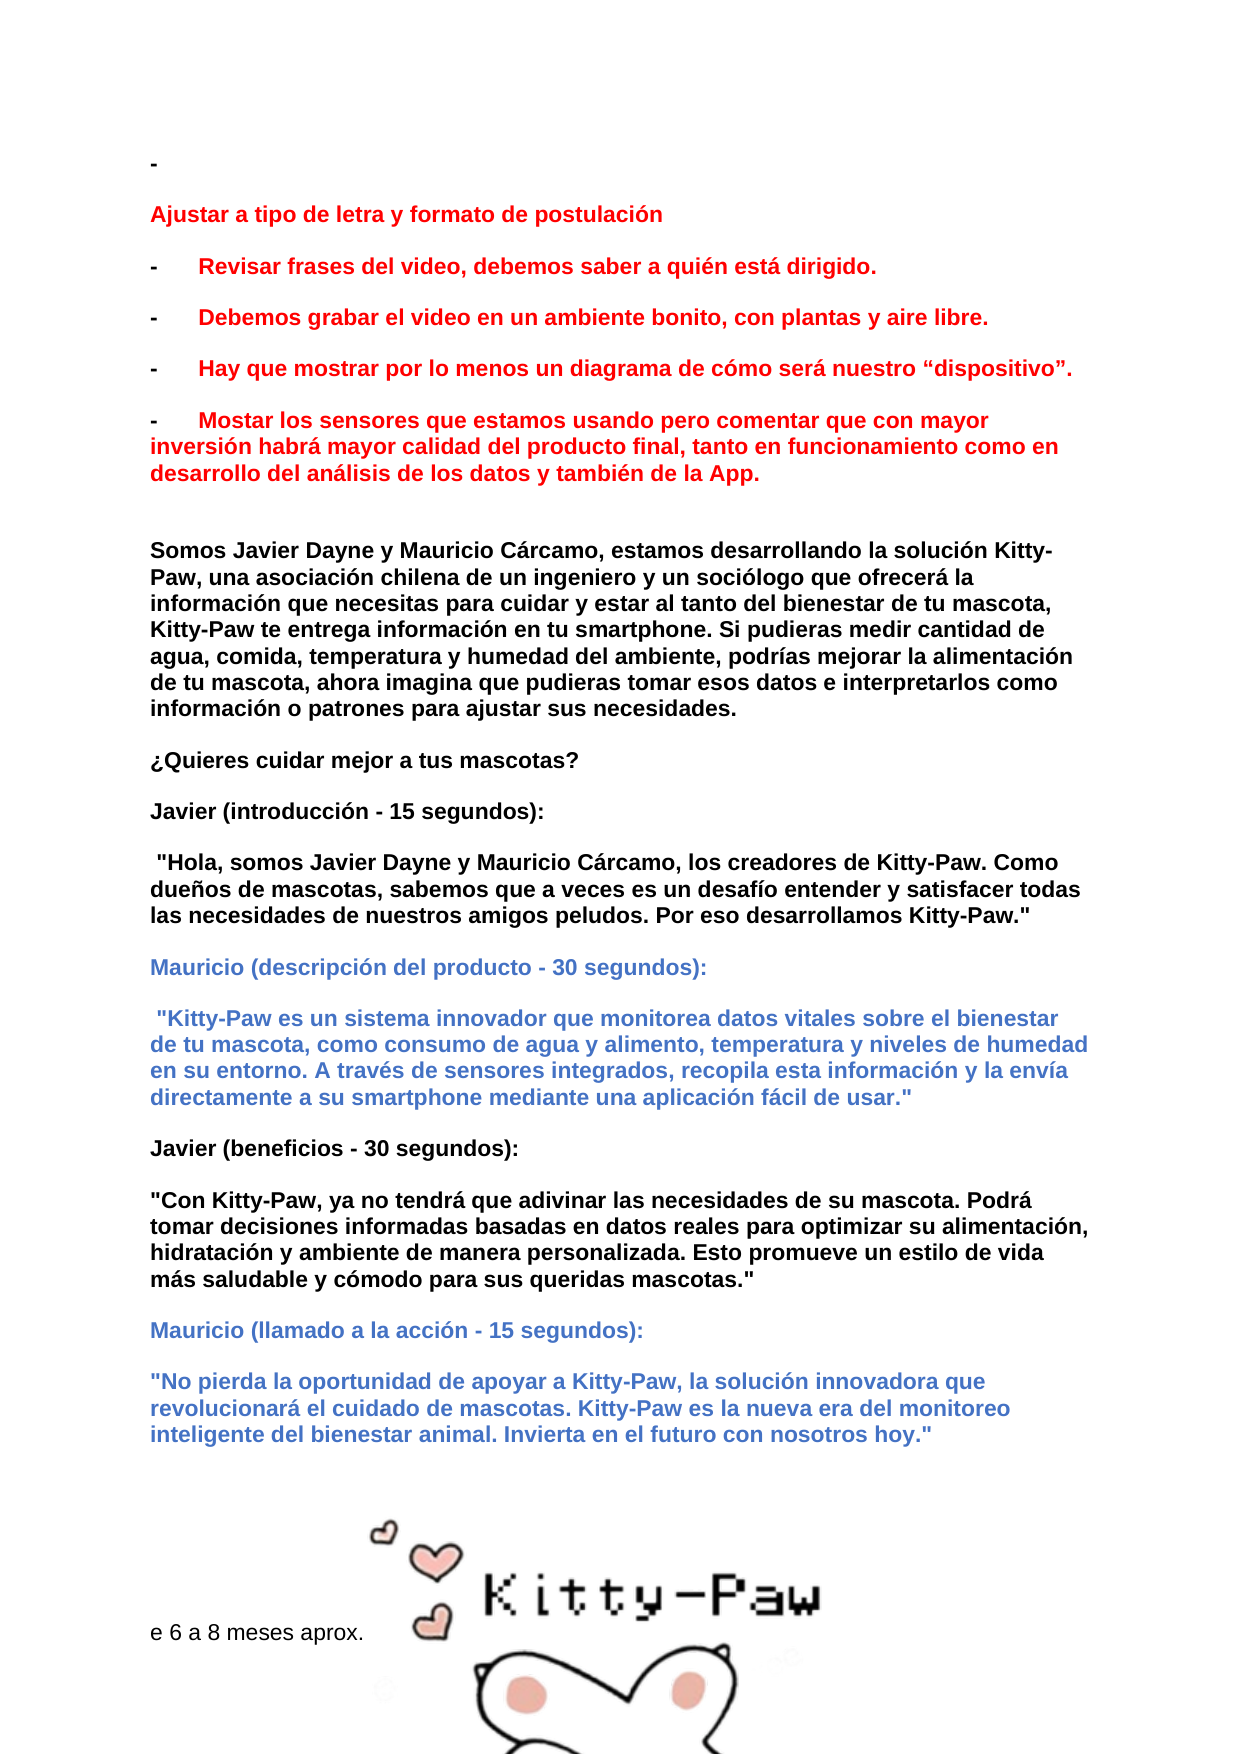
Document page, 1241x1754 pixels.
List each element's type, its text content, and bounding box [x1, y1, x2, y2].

text Javier (introducción - 15 segundos): [150, 798, 1090, 824]
text - Mostar los sensores que estamos usando pero comentar que con mayor inversión habrá mayor calidad del producto final, tanto en funcionamiento como en desarrollo del análisis de los datos y también de la App. [150, 407, 1090, 512]
text Mauricio (descripción del producto - 30 segundos): [150, 953, 1090, 980]
text Mauricio (llamado a la acción - 15 segundos): [150, 1317, 1090, 1343]
text - [150, 150, 1090, 176]
text Javier (beneficios - 30 segundos): [150, 1135, 1090, 1162]
text "No pierda la oportunidad de apoyar a Kitty-Paw, la solución innovadora que revolucionará el cuidado de mascotas. Kitty-Paw es la nueva era del monitoreo inteligente del bienestar animal. Invierta en el futuro con nosotros hoy." [150, 1368, 1090, 1447]
text ¿Quieres cuidar mejor a tus mascotas? [150, 747, 1090, 773]
text Somos Javier Dayne y Mauricio Cárcamo, estamos desarrollando la solución Kitty-Paw, una asociación chilena de un ingeniero y un sociólogo que ofrecerá la información que necesitas para cuidar y estar al tanto del bienestar de tu mascota, Kitty-Paw te entrega información en tu smartphone. Si pudieras medir cantidad de agua, comida, temperatura y humedad del ambiente, podrías mejorar la alimentación de tu mascota, ahora imagina que pudieras tomar esos datos e interpretarlos como información o patrones para ajustar sus necesidades. [150, 537, 1090, 722]
picture [361, 1501, 858, 1754]
text - Debemos grabar el video en un ambiente bonito, con plantas y aire libre. [150, 304, 1090, 330]
text "Con Kitty-Paw, ya no tendrá que adivinar las necesidades de su mascota. Podrá tomar decisiones informadas basadas en datos reales para optimizar su alimentación, hidratación y ambiente de manera personalizada. Esto promueve un estilo de vida más saludable y cómodo para sus queridas mascotas." [150, 1187, 1090, 1292]
text "Kitty-Paw es un sistema innovador que monitorea datos vitales sobre el bienestar de tu mascota, como consumo de agua y alimento, temperatura y niveles de humedad en su entorno. A través de sensores integrados, recopila esta información y la envía directamente a su smartphone mediante una aplicación fácil de usar." [150, 1005, 1090, 1110]
text Ajustar a tipo de letra y formato de postulación [150, 201, 1090, 228]
text "Hola, somos Javier Dayne y Mauricio Cárcamo, los creadores de Kitty-Paw. Como dueños de mascotas, sabemos que a veces es un desafío entender y satisfacer todas las necesidades de nuestros amigos peludos. Por eso desarrollamos Kitty-Paw." [150, 849, 1090, 928]
text - Hay que mostrar por lo menos un diagrama de cómo será nuestro “dispositivo”. [150, 355, 1090, 382]
text - Revisar frases del video, debemos saber a quién está dirigido. [150, 253, 1090, 279]
